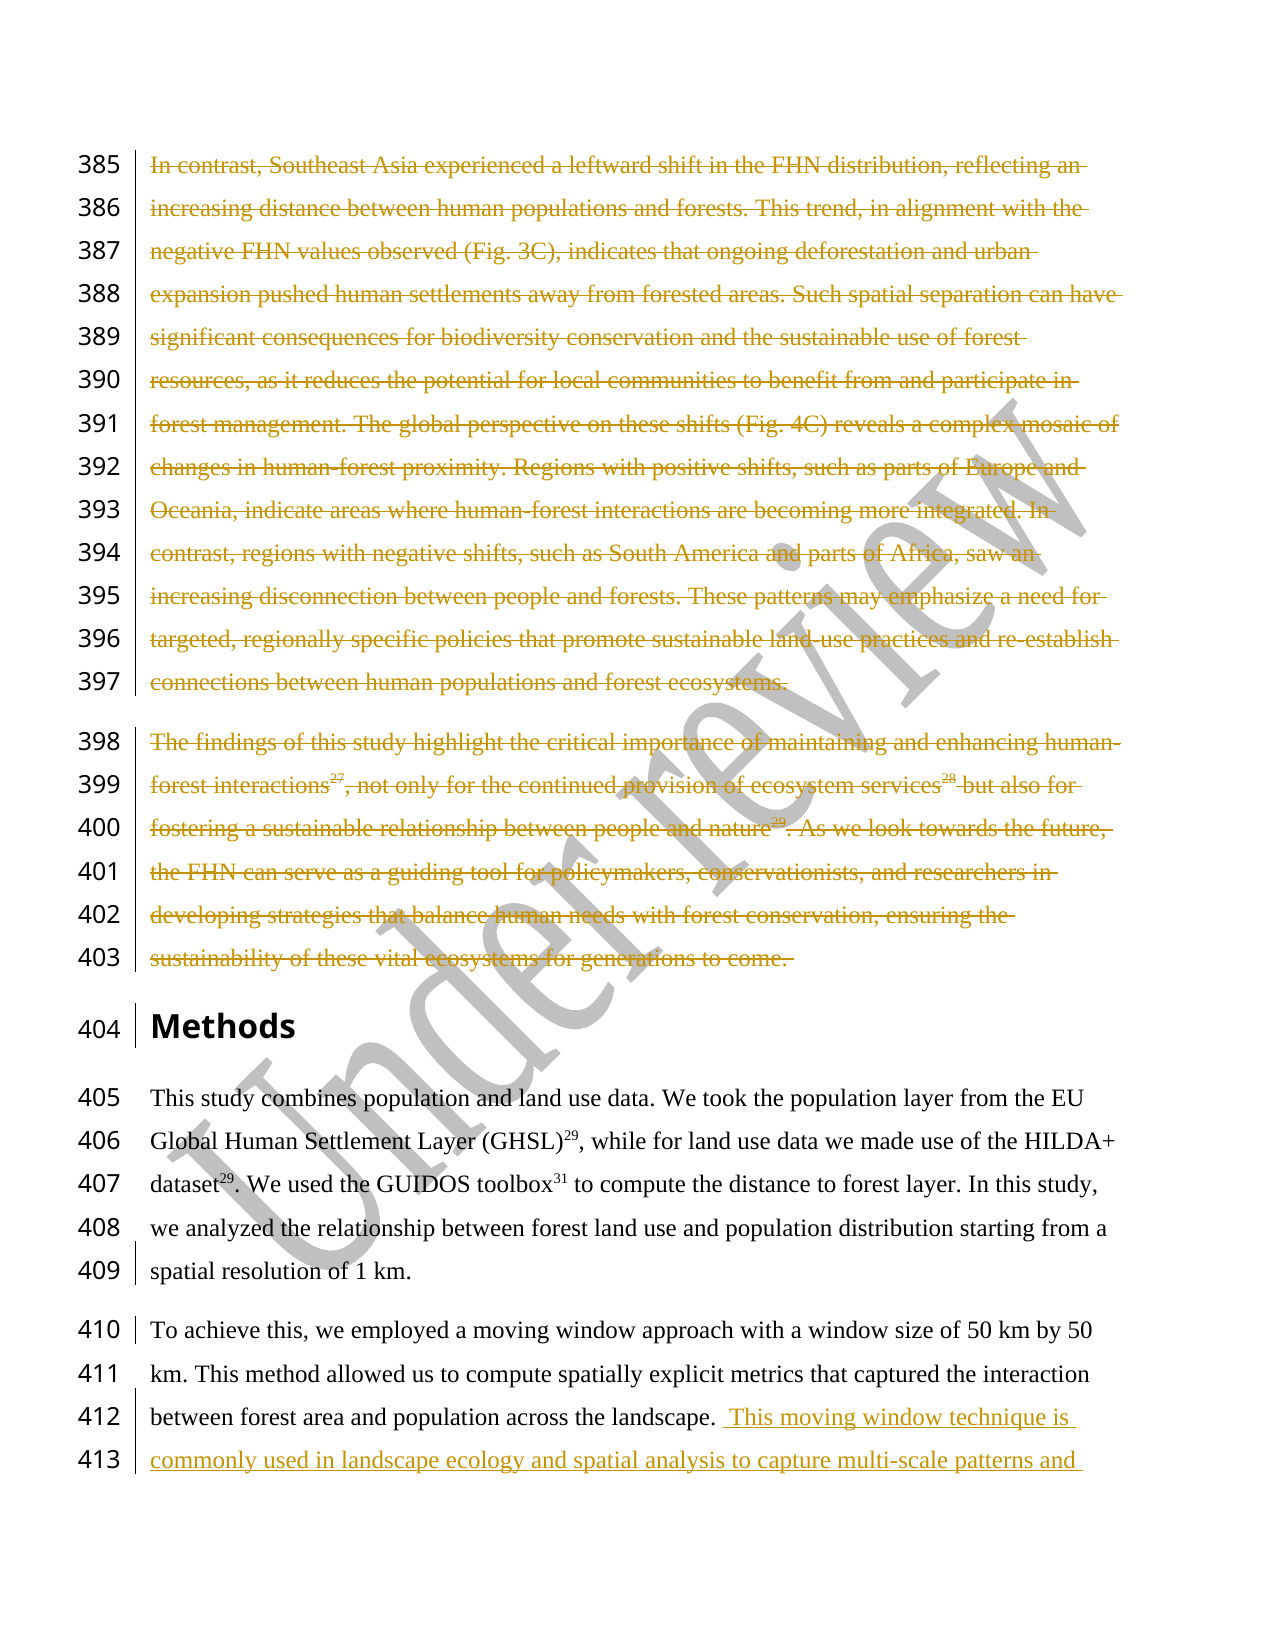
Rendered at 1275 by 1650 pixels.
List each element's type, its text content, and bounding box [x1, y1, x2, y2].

text Methods [150, 1003, 1125, 1048]
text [150, 1316, 1125, 1474]
text This study combines population and land use data. We took the population layer from the EU Global Human Settlement Layer (GHSL)29, while for land use data we made use of the HILDA+ dataset29. We used the GUIDOS toolbox31 to compute the distance to forest layer. In this study, we analyzed the relationship between forest land use and population distribution starting from a spatial resolution of 1 km. [150, 1083, 1125, 1284]
